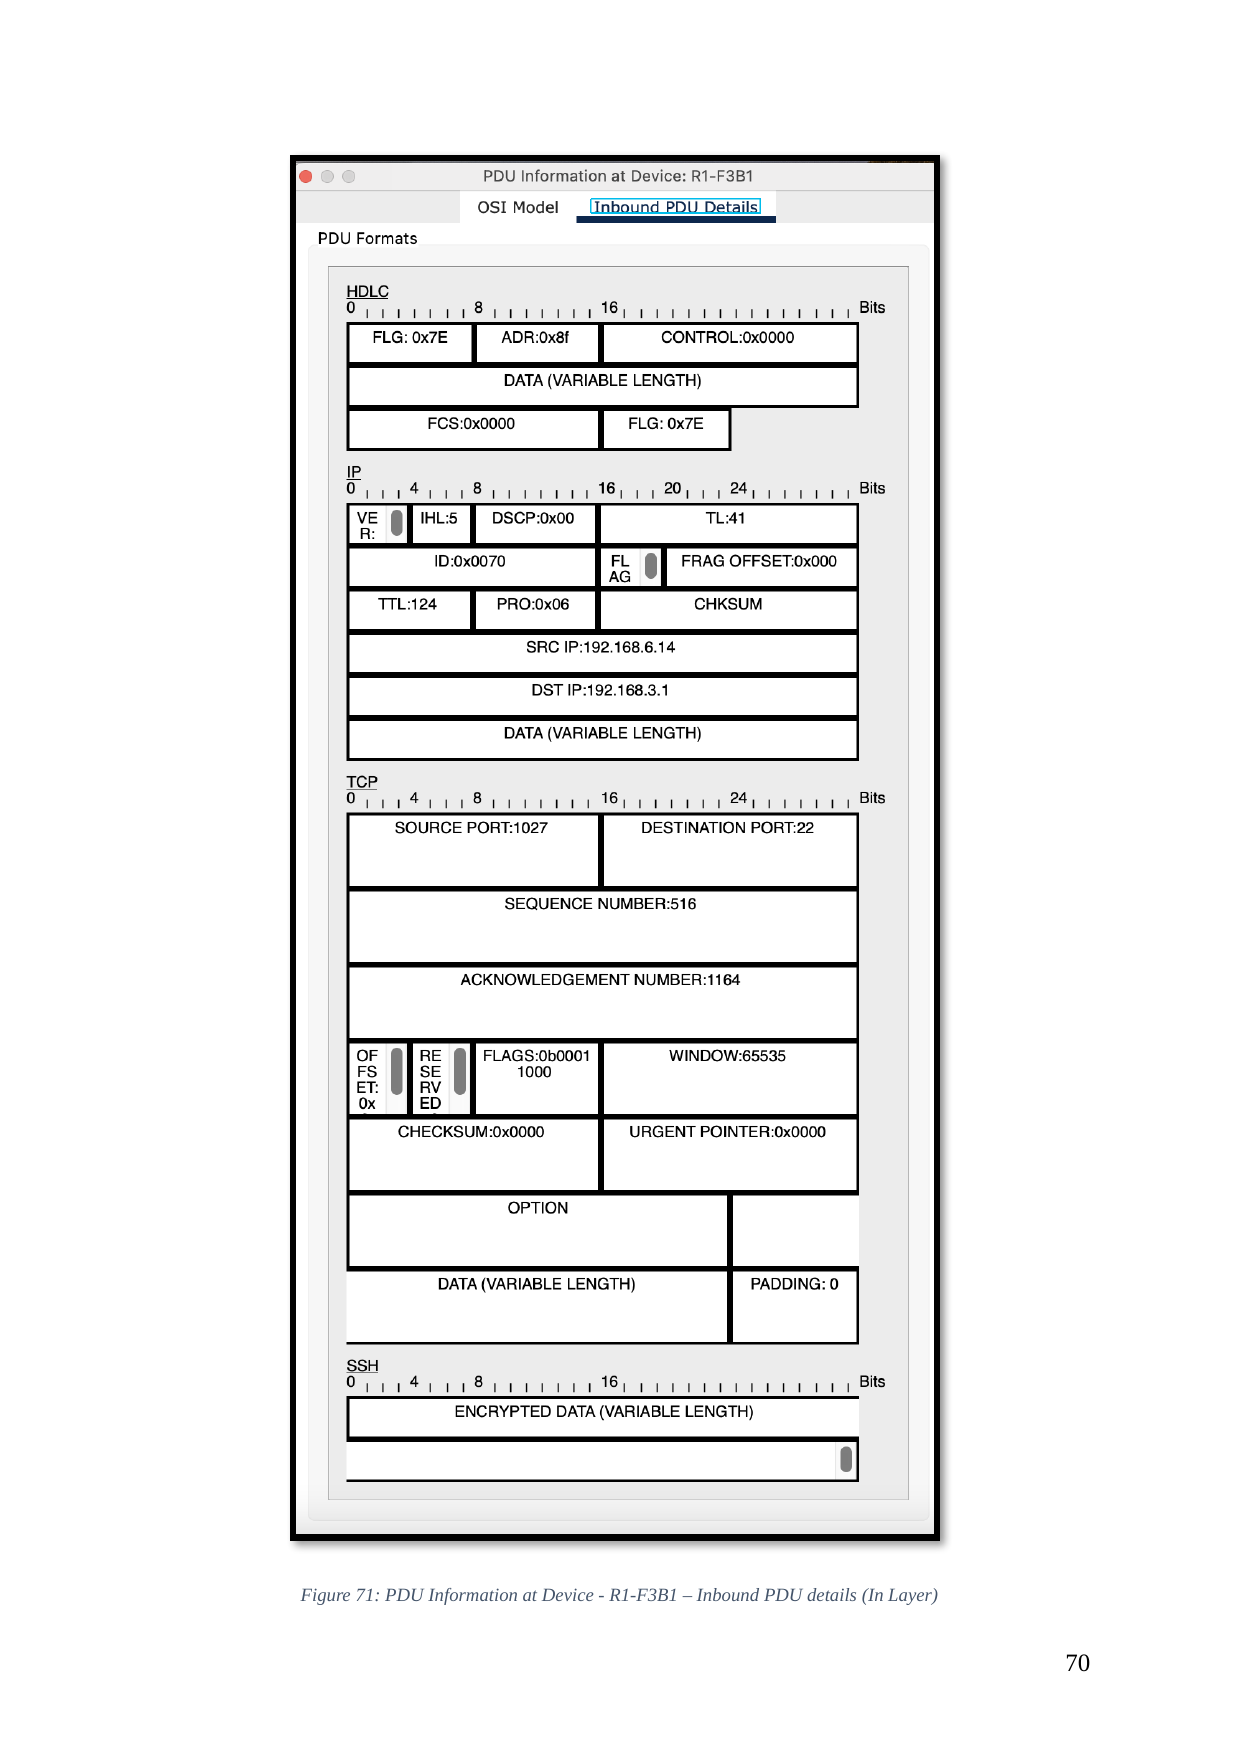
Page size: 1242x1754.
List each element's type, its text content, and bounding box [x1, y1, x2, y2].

text Figure 71: PDU Information at Device - R1-F3B1 – Inbound PDU details (In Layer) [150, 1583, 1090, 1605]
picture [296, 161, 934, 1534]
